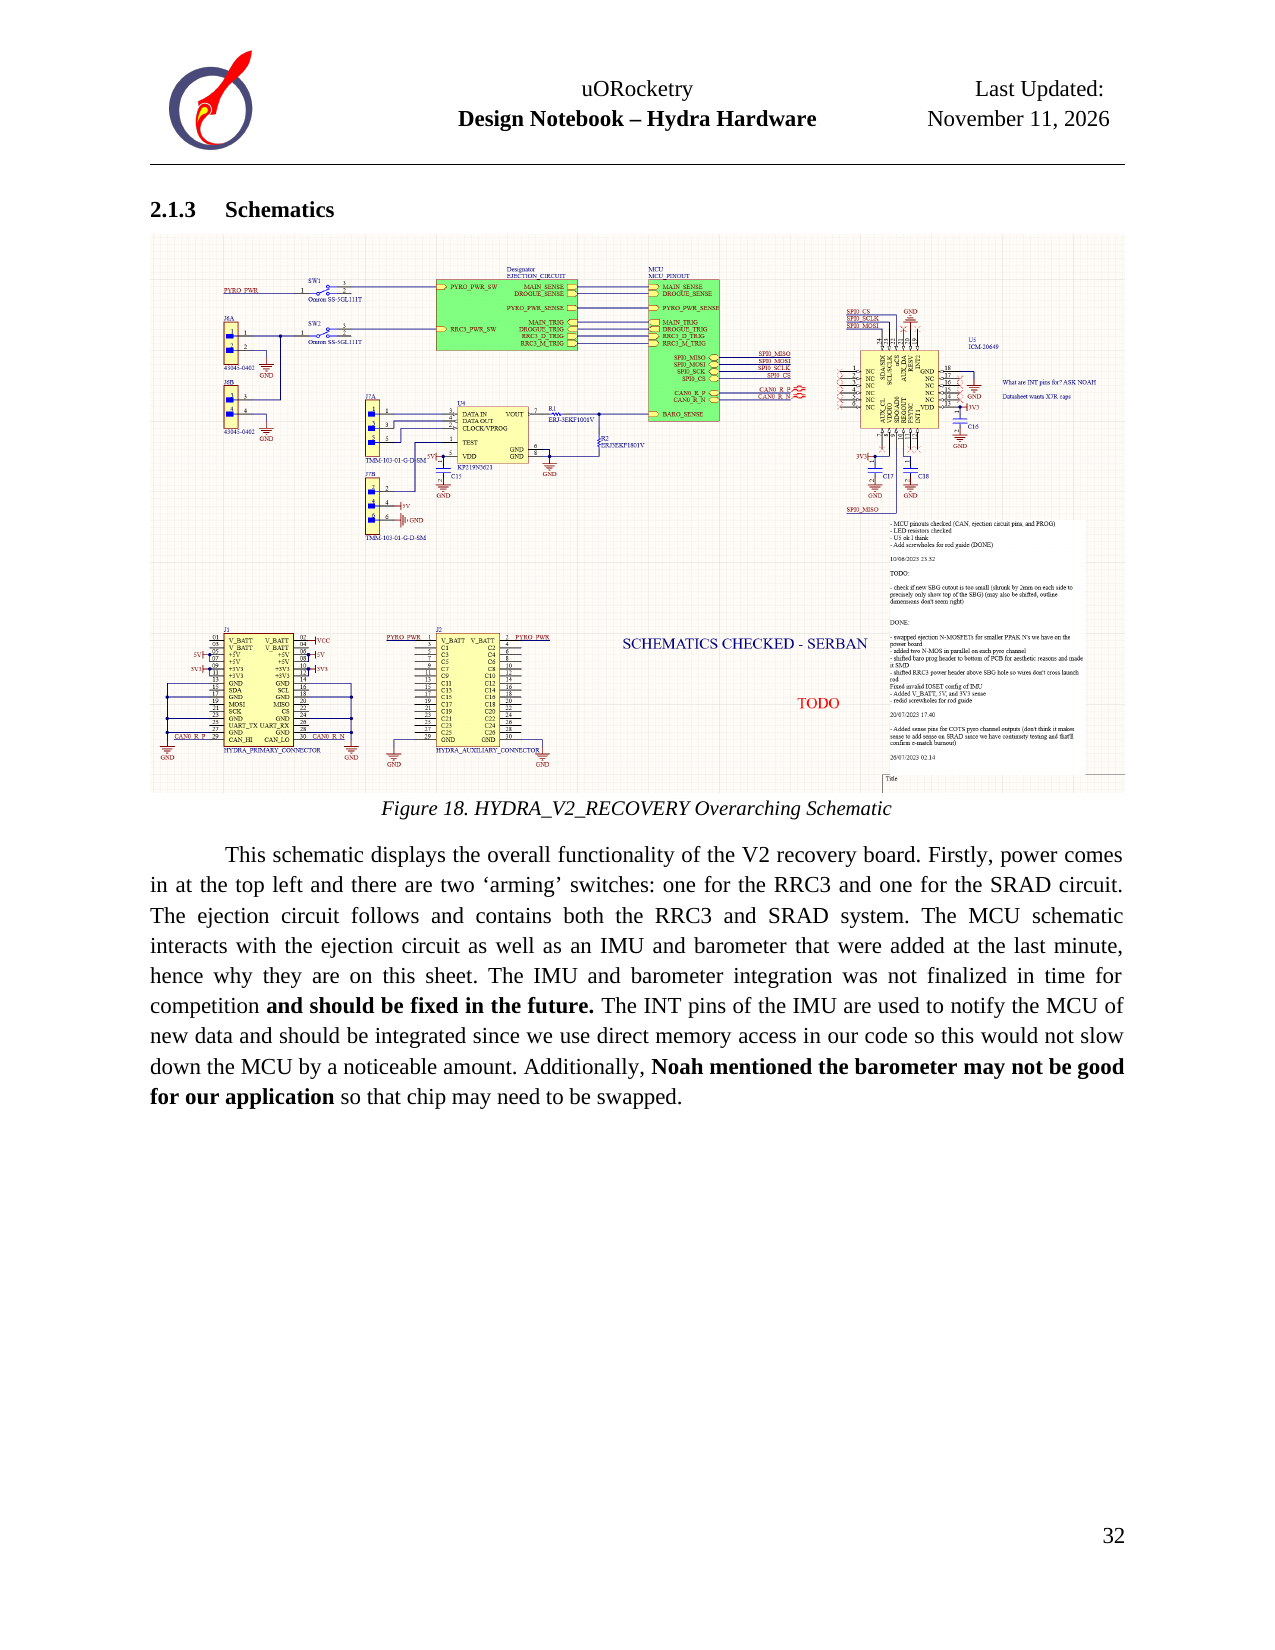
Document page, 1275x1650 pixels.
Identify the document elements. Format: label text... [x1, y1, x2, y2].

picture [150, 234, 1125, 793]
text This schematic displays the overall functionality of the V2 recovery board. Firstly, power comes in at the top left and there are two ‘arming’ switches: one for the RRC3 and one for the SRAD circuit. The ejection circuit follows and contains both the RRC3 and SRAD system. The MCU schematic interacts with the ejection circuit as well as an IMU and barometer that were added at the last minute, hence why they are on this sheet. The IMU and barometer integration was not finalized in time for competition and should be fixed in the future. The INT pins of the IMU are used to notify the MCU of new data and should be integrated since we use direct memory access in our code so this would not slow down the MCU by a noticeable amount. Additionally, Noah mentioned the barometer may not be good for our application so that chip may need to be swapped. [150, 841, 1125, 1109]
picture [165, 46, 258, 152]
subtitle Schematics [150, 196, 1125, 222]
text Figure 18. HYDRA_V2_RECOVERY Overarching Schematic [150, 796, 1125, 820]
